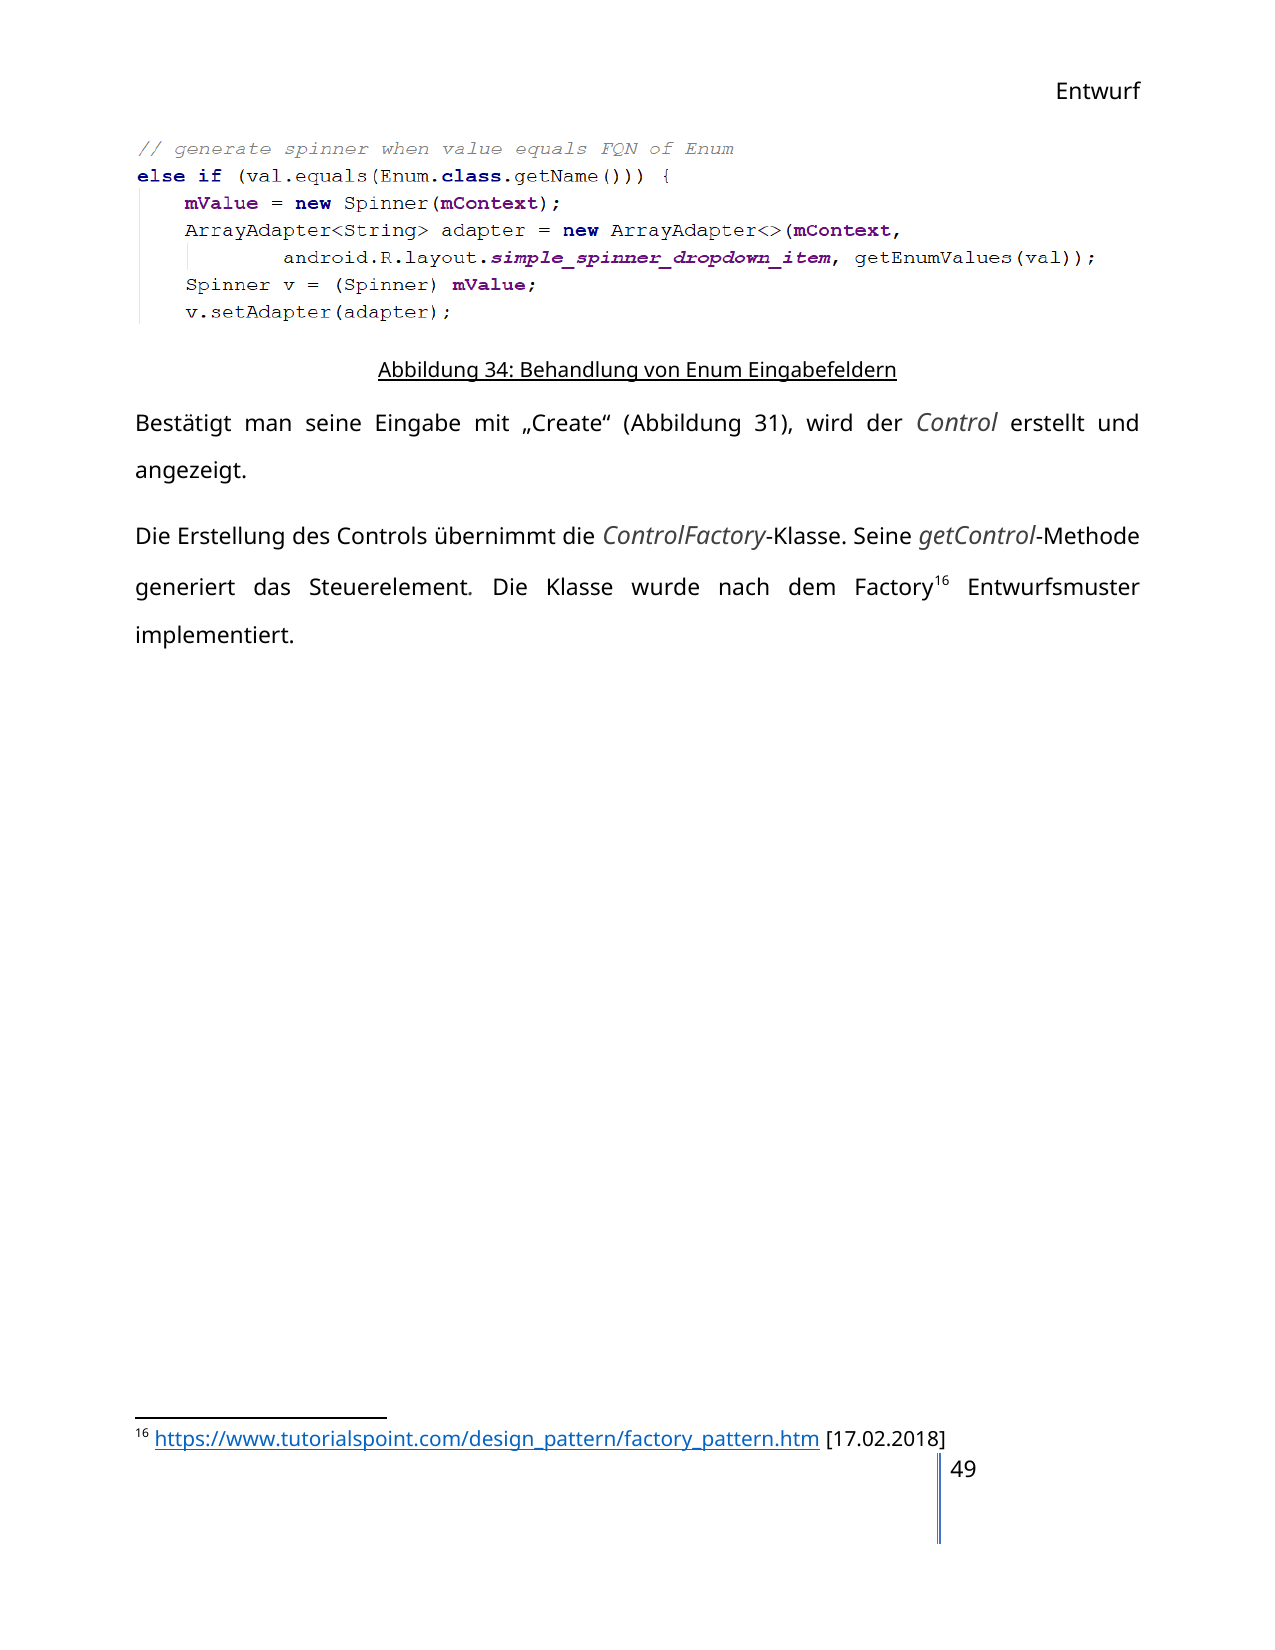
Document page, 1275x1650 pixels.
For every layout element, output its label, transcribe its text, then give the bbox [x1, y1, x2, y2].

text Die Erstellung des Controls übernimmt die ControlFactory-Klasse. Seine getControl-Methode generiert das Steuerelement. Die Klasse wurde nach dem Factory Entwurfsmuster implementiert. [135, 518, 1140, 650]
text Bestätigt man seine Eingabe mit „Create“ (Abbildung 31), wird der Control erstellt und angezeigt. [135, 405, 1140, 486]
picture [134, 135, 1098, 324]
